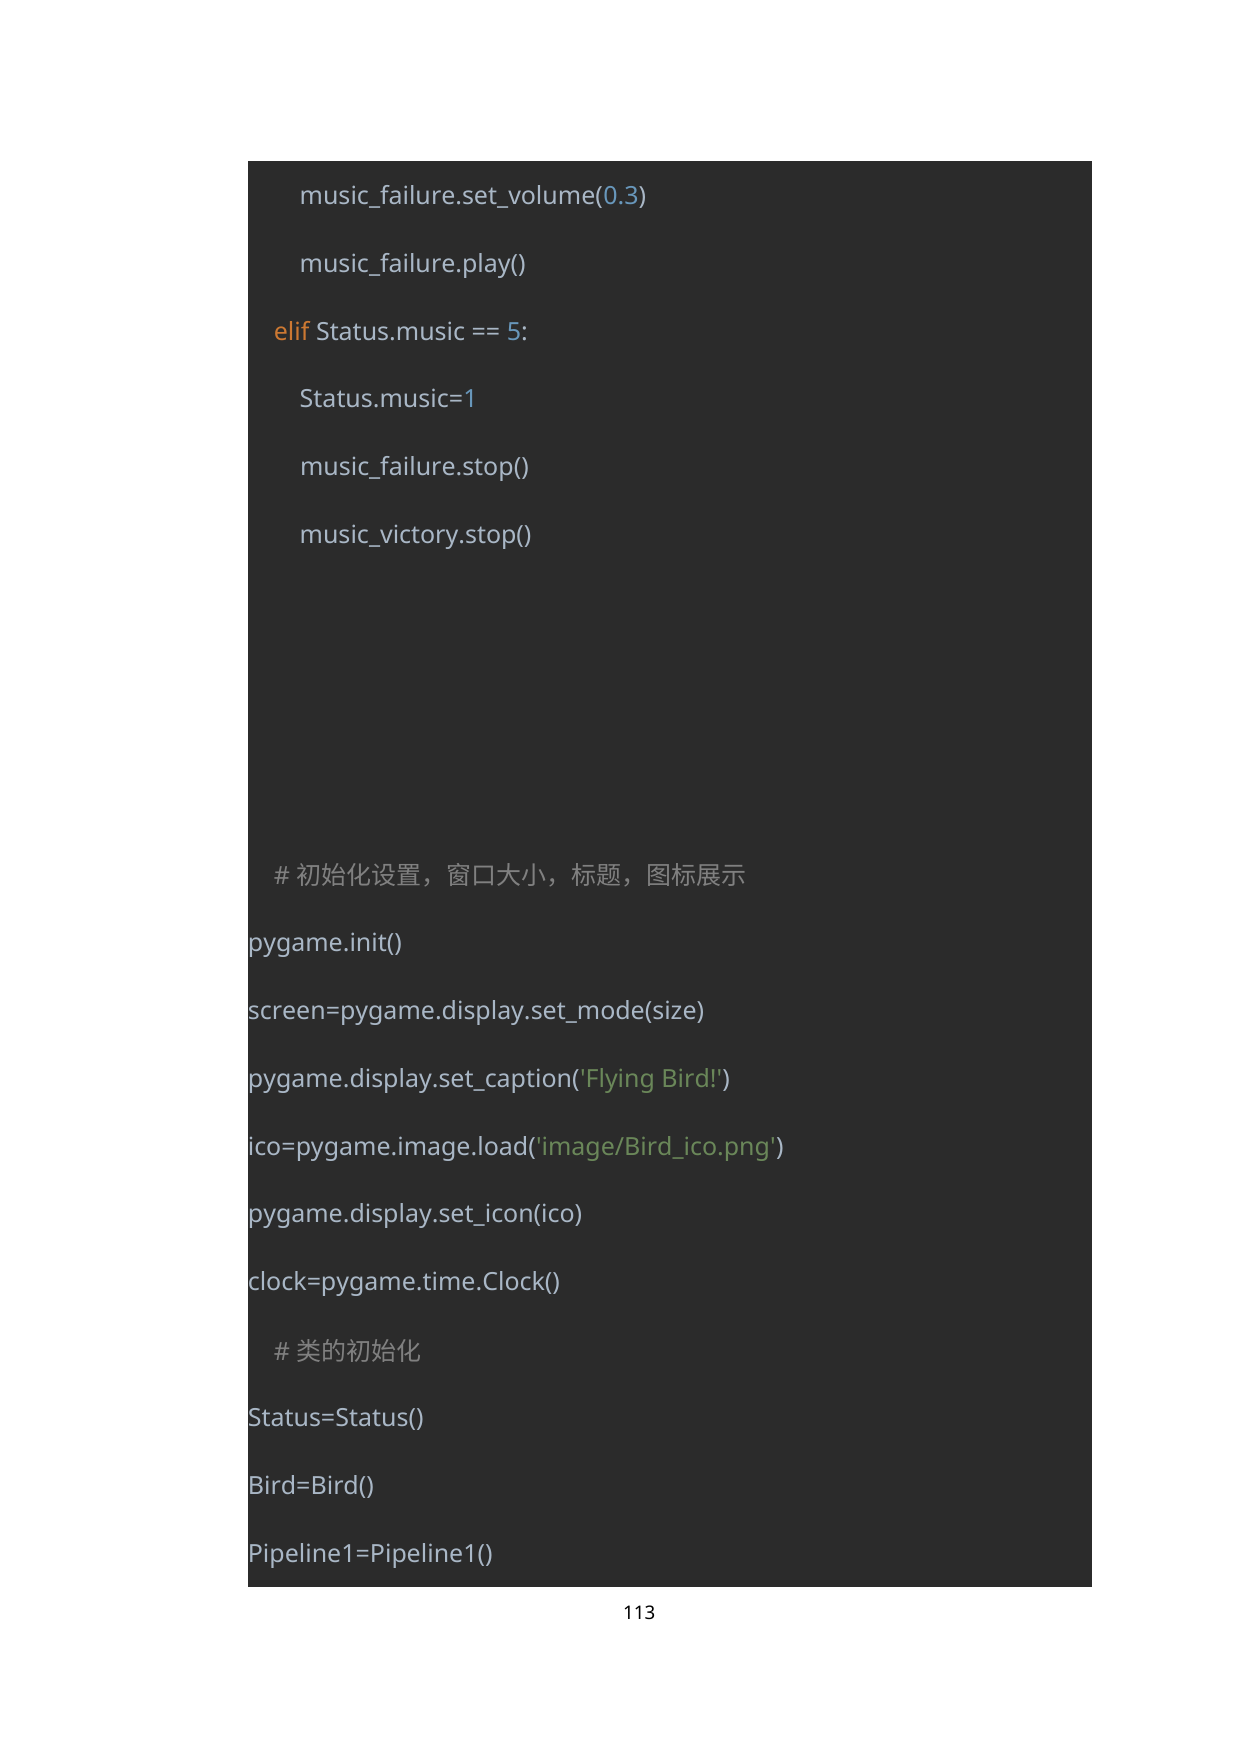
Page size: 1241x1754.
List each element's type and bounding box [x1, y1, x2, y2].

text [248, 161, 1092, 1587]
